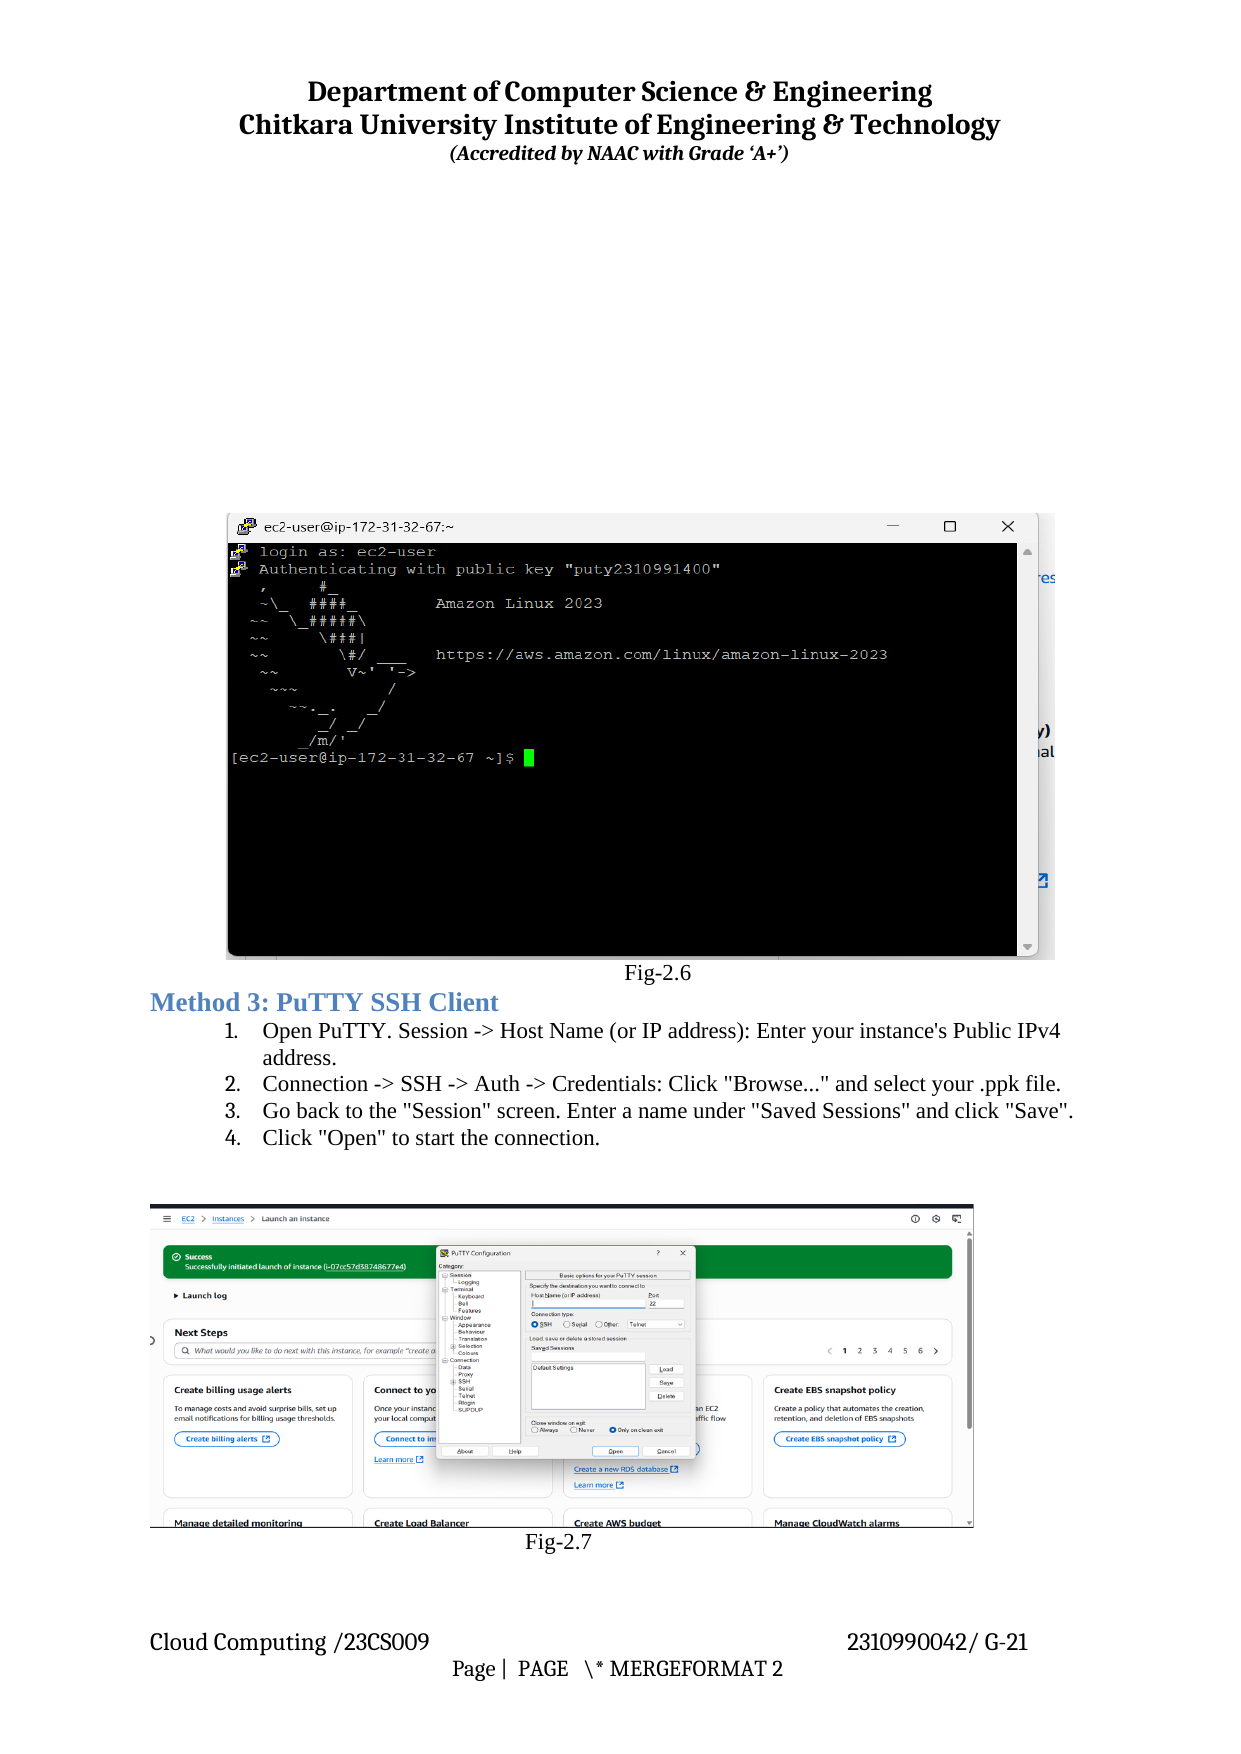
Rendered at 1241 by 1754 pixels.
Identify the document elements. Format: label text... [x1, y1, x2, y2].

picture [150, 1204, 974, 1528]
list Connection -> SSH -> Auth -> Credentials: Click "Browse..." and select your .ppk file. [225, 1070, 1090, 1097]
text Method 3: PuTTY SSH Client [150, 986, 1090, 1017]
list Click "Open" to start the connection. [225, 1124, 1090, 1152]
list Fig-2.6 [225, 667, 1090, 986]
picture [225, 513, 1055, 960]
list Go back to the "Session" screen. Enter a name under "Saved Sessions" and click "Save". [225, 1097, 1090, 1124]
text Fig-2.7 [150, 1528, 1090, 1554]
list Open PuTTY. Session -> Host Name (or IP address): Enter your instance's Public IPv4 address. [225, 1017, 1090, 1070]
